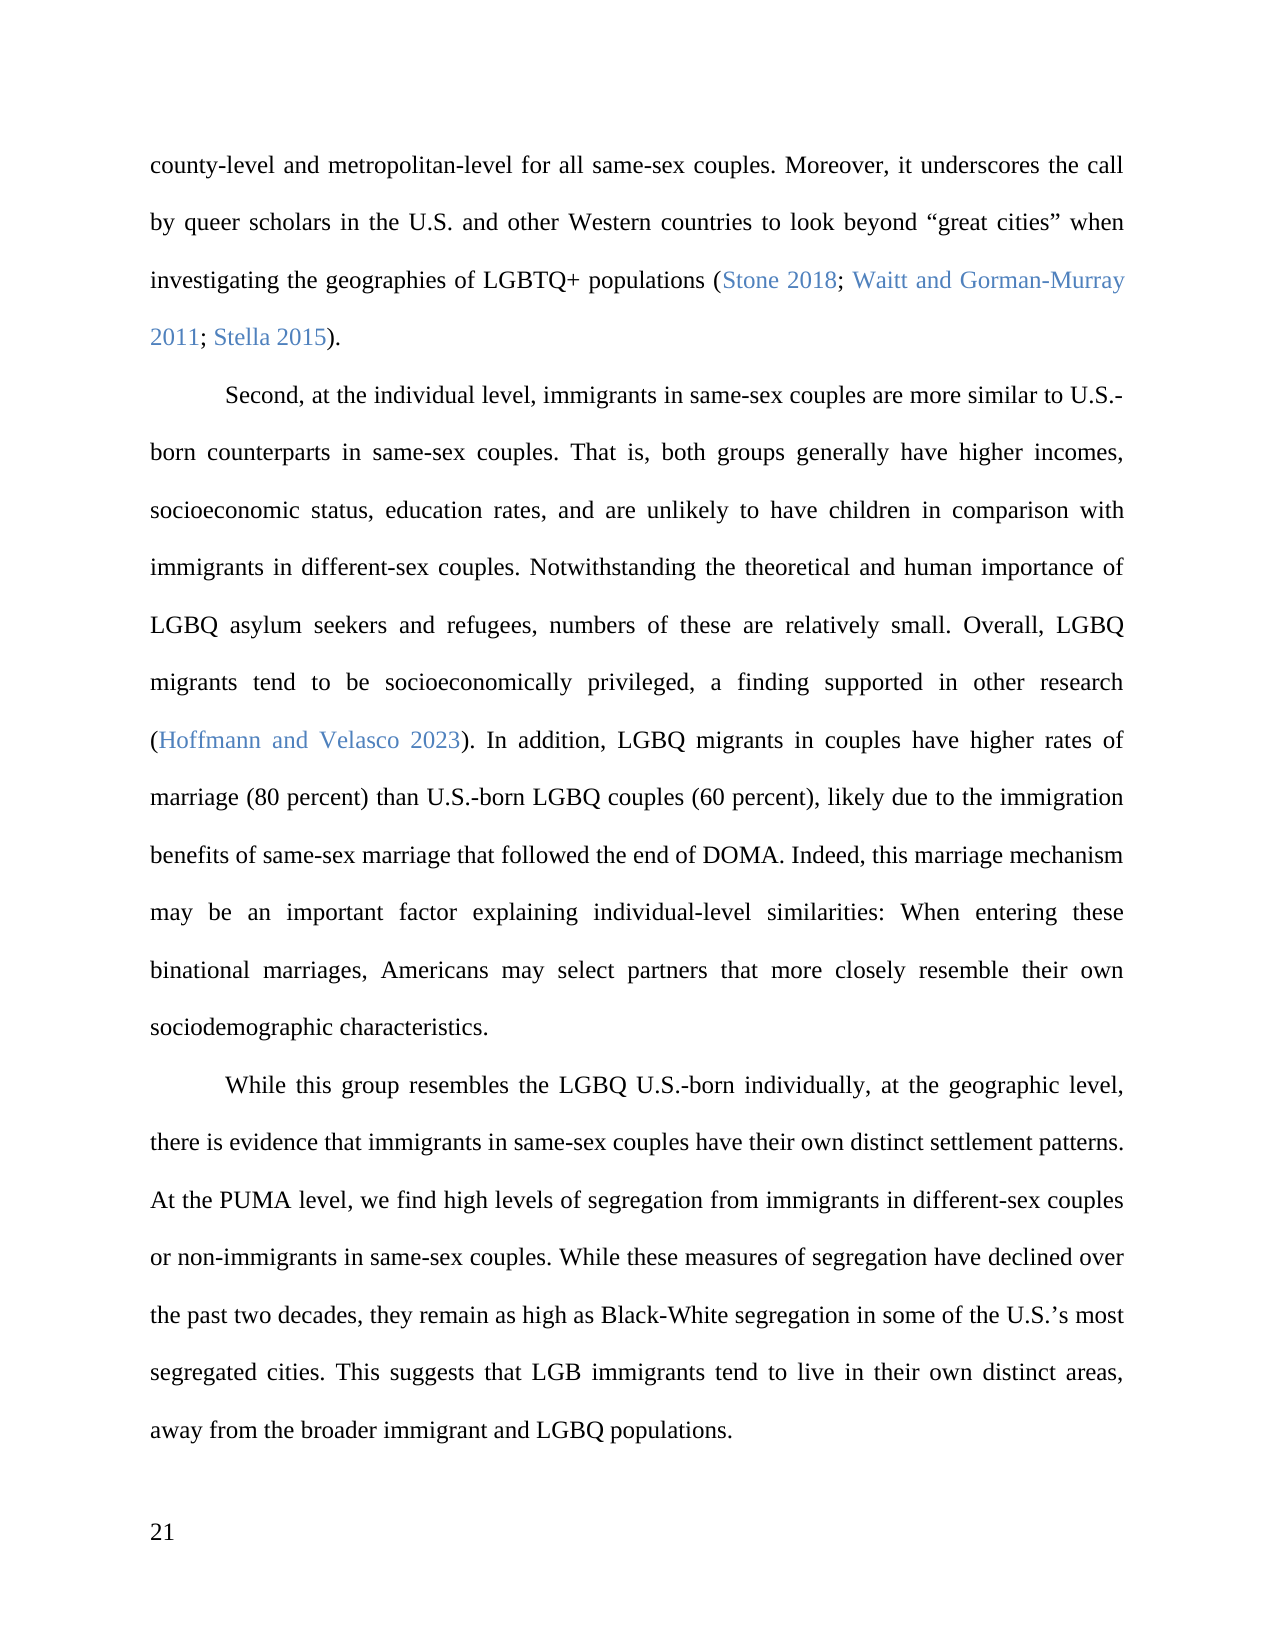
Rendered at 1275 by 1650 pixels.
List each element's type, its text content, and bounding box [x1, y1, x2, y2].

text While this group resembles the LGBQ U.S.-born individually, at the geographic level, there is evidence that immigrants in same-sex couples have their own distinct settlement patterns. At the PUMA level, we find high levels of segregation from immigrants in different-sex couples or non-immigrants in same-sex couples. While these measures of segregation have declined over the past two decades, they remain as high as Black-White segregation in some of the U.S.’s most segregated cities. This suggests that LGB immigrants tend to live in their own distinct areas, away from the broader immigrant and LGBQ populations. [150, 1070, 1125, 1444]
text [150, 150, 1125, 351]
text Second, at the individual level, immigrants in same-sex couples are more similar to U.S.-born counterparts in same-sex couples. That is, both groups generally have higher incomes, socioeconomic status, education rates, and are unlikely to have children in comparison with immigrants in different-sex couples. Notwithstanding the theoretical and human importance of LGBQ asylum seekers and refugees, numbers of these are relatively small. Overall, LGBQ migrants tend to be socioeconomically privileged, a finding supported in other research (Hoffmann and Velasco 2023). In addition, LGBQ migrants in couples have higher rates of marriage (80 percent) than U.S.-born LGBQ couples (60 percent), likely due to the immigration benefits of same-sex marriage that followed the end of DOMA. Indeed, this marriage mechanism may be an important factor explaining individual-level similarities: When entering these binational marriages, Americans may select partners that more closely resemble their own sociodemographic characteristics. [150, 380, 1125, 1041]
